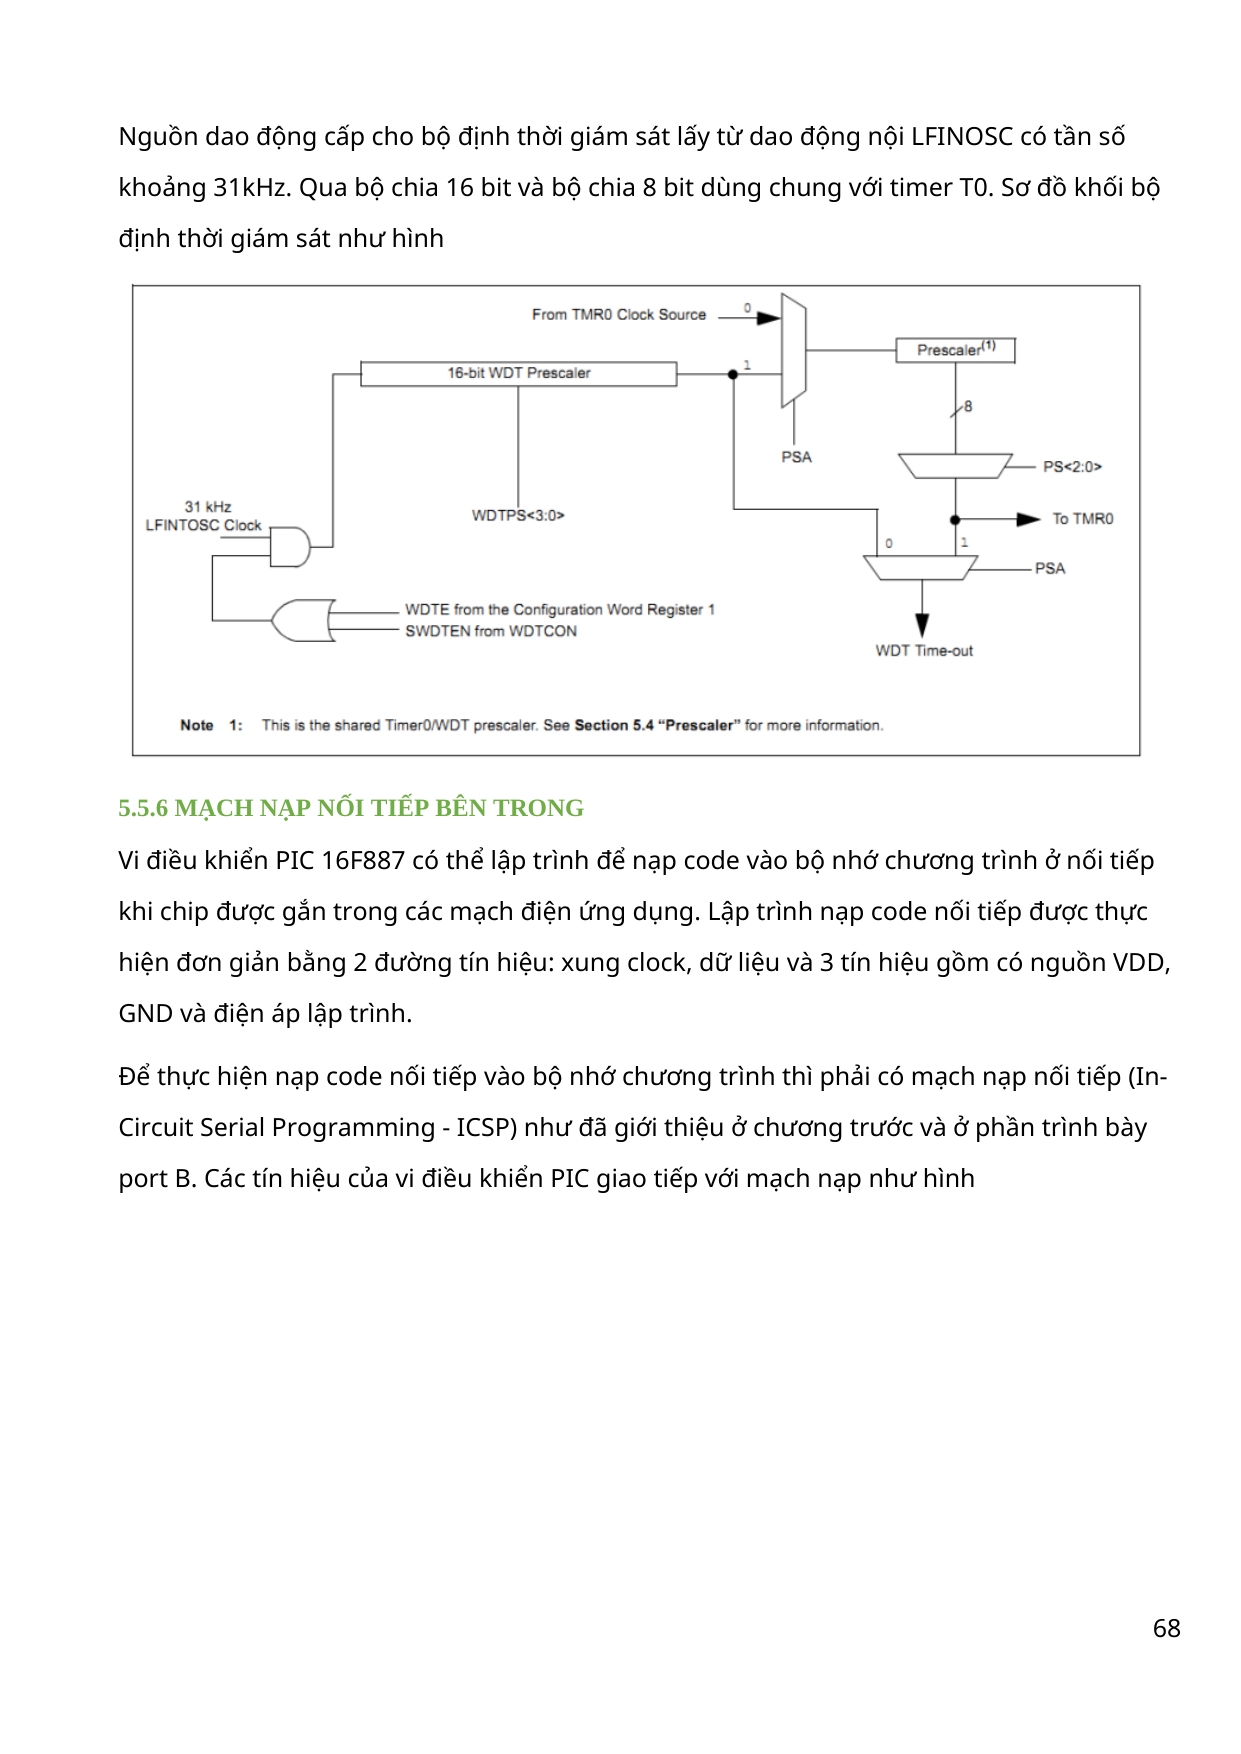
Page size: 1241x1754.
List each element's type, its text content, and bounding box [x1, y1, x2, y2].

text Nguồn dao động cấp cho bộ định thời giám sát lấy từ dao động nội LFINOSC có tần số khoảng 31kHz. Qua bộ chia 16 bit và bộ chia 8 bit dùng chung với timer T0. Sơ đồ khối bộ định thời giám sát như hình [118, 118, 1181, 254]
subtitle 5.5.6 MẠCH NẠP NỐI TIẾP BÊN TRONG [118, 793, 1181, 822]
picture [118, 271, 1182, 768]
text Vi điều khiển PIC 16F887 có thể lập trình để nạp code vào bộ nhớ chương trình ở nối tiếp khi chip được gắn trong các mạch điện ứng dụng. Lập trình nạp code nối tiếp được thực hiện đơn giản bằng 2 đường tín hiệu: xung clock, dữ liệu và 3 tín hiệu gồm có nguồn VDD, GND và điện áp lập trình. [118, 842, 1181, 1029]
text Để thực hiện nạp code nối tiếp vào bộ nhớ chương trình thì phải có mạch nạp nối tiếp (In-Circuit Serial Programming - ICSP) như đã giới thiệu ở chương trước và ở phần trình bày port B. Các tín hiệu của vi điều khiển PIC giao tiếp với mạch nạp như hình [118, 1059, 1181, 1195]
